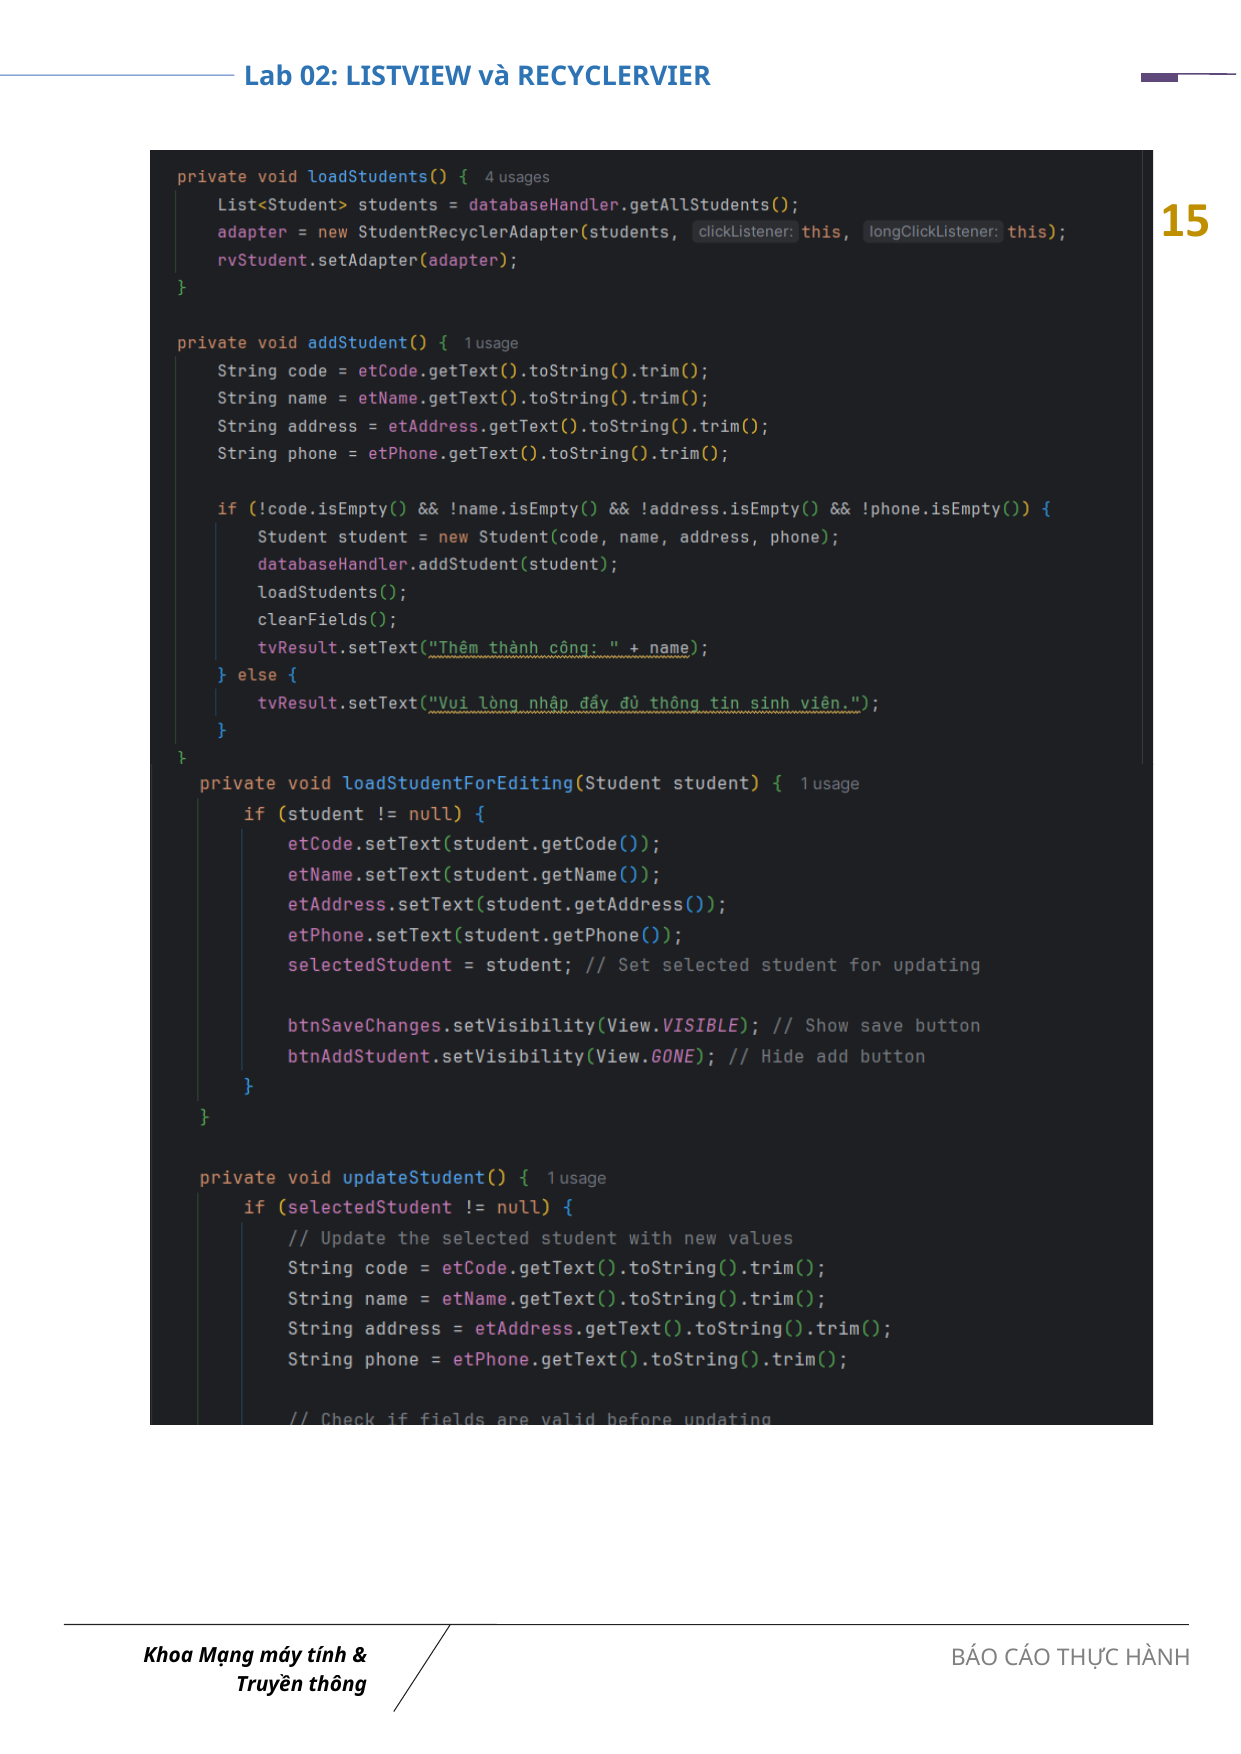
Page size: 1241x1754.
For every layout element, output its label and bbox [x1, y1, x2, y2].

picture [150, 150, 1154, 1425]
